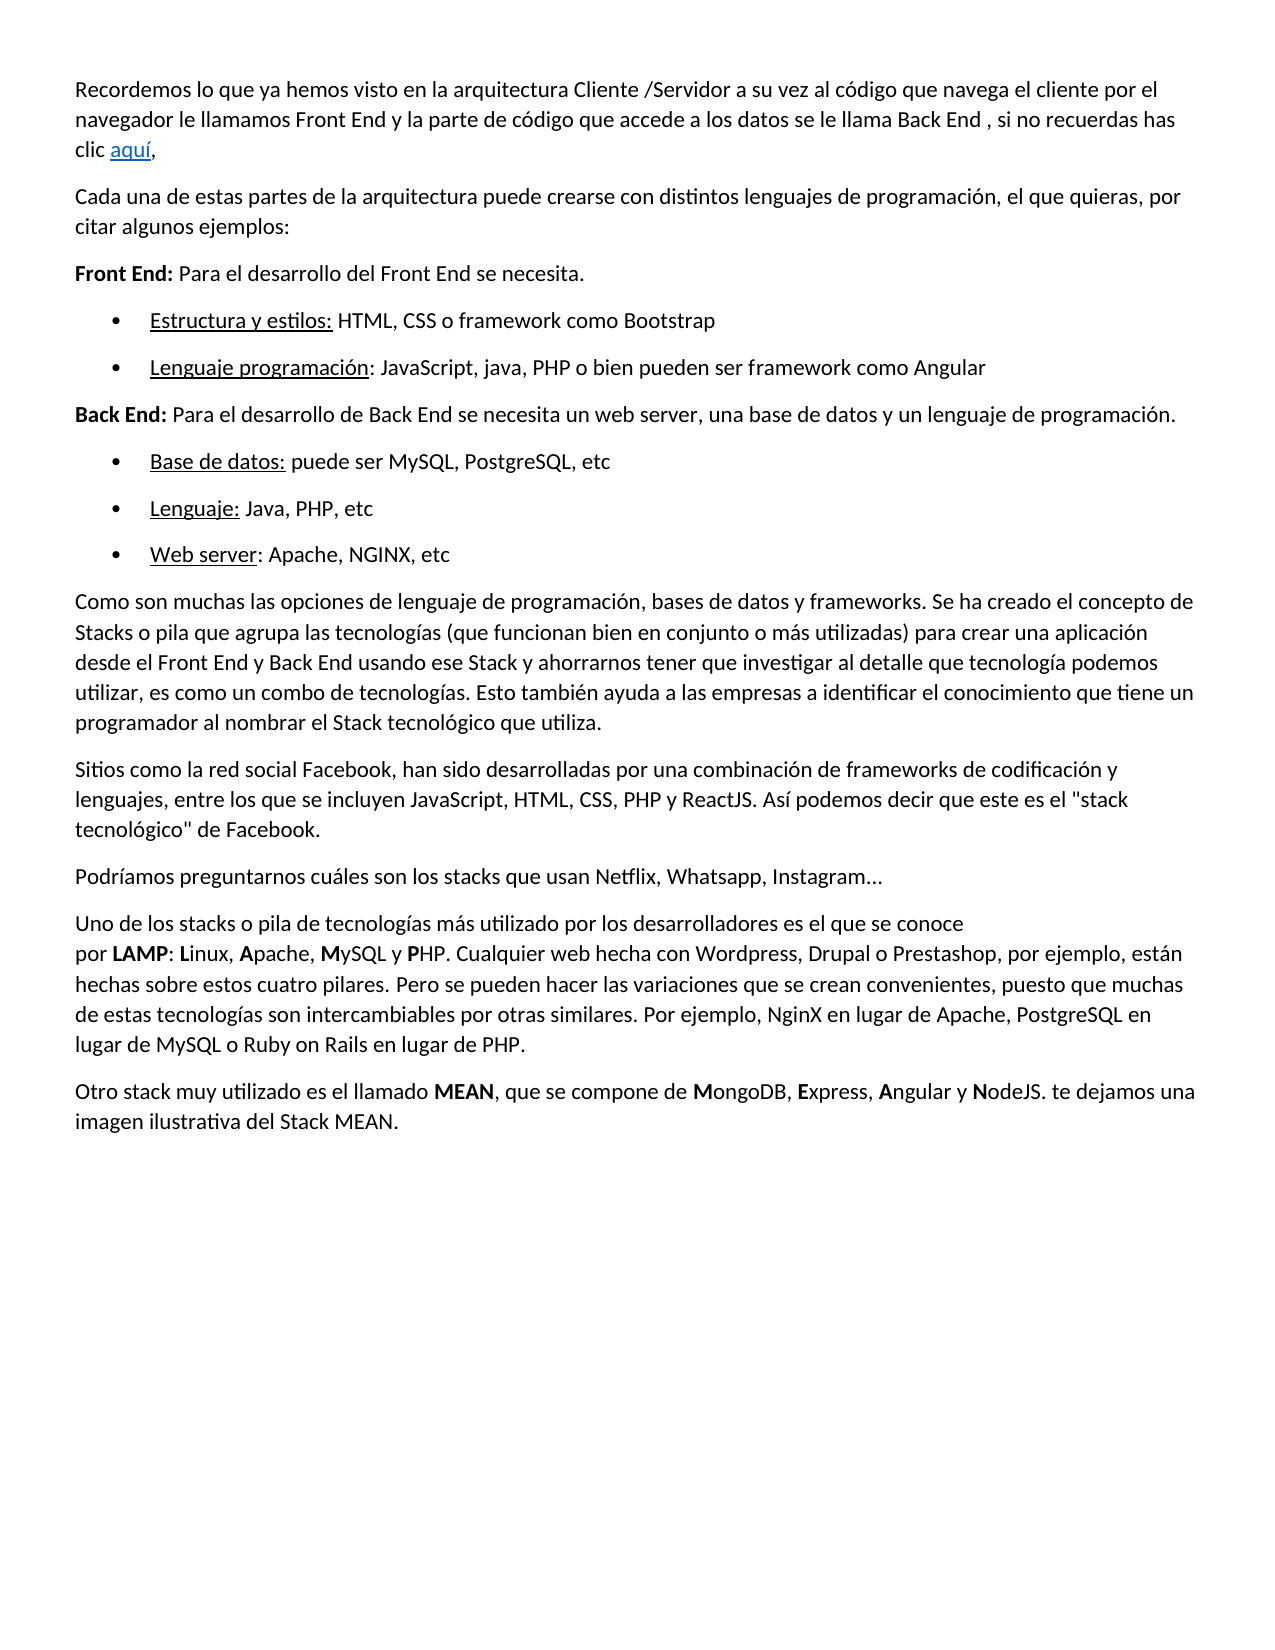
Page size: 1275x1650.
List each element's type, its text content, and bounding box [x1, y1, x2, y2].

list Base de datos: puede ser MySQL, PostgreSQL, etc [112, 447, 1200, 475]
text Podríamos preguntarnos cuáles son los stacks que usan Netflix, Whatsapp, Instagram... [75, 862, 1200, 891]
text Back End: Para el desarrollo de Back End se necesita un web server, una base de datos y un lenguaje de programación. [75, 400, 1200, 428]
list Web server: Apache, NGINX, etc [112, 541, 1200, 569]
text Otro stack muy utilizado es el llamado MEAN, que se compone de MongoDB, Express, Angular y NodeJS. te dejamos una imagen ilustrativa del Stack MEAN. [75, 1077, 1200, 1135]
text Como son muchas las opciones de lenguaje de programación, bases de datos y frameworks. Se ha creado el concepto de Stacks o pila que agrupa las tecnologías (que funcionan bien en conjunto o más utilizadas) para crear una aplicación desde el Front End y Back End usando ese Stack y ahorrarnos tener que investigar al detalle que tecnología podemos utilizar, es como un combo de tecnologías. Esto también ayuda a las empresas a identificar el conocimiento que tiene un programador al nombrar el Stack tecnológico que utiliza. [75, 587, 1200, 736]
text Cada una de estas partes de la arquitectura puede crearse con distintos lenguajes de programación, el que quieras, por citar algunos ejemplos: [75, 182, 1200, 241]
list Lenguaje programación: JavaScript, java, PHP o bien pueden ser framework como Angular [112, 353, 1200, 381]
list Lenguaje: Java, PHP, etc [112, 494, 1200, 522]
text Front End: Para el desarrollo del Front End se necesita. [75, 259, 1200, 287]
text Sitios como la red social Facebook, han sido desarrolladas por una combinación de frameworks de codificación y lenguajes, entre los que se incluyen JavaScript, HTML, CSS, PHP y ReactJS. Así podemos decir que este es el "stack tecnológico" de Facebook. [75, 755, 1200, 844]
text Uno de los stacks o pila de tecnologías más utilizado por los desarrolladores es el que se conoce por LAMP: Linux, Apache, MySQL y PHP. Cualquier web hecha con Wordpress, Drupal o Prestashop, por ejemplo, están hechas sobre estos cuatro pilares. Pero se pueden hacer las variaciones que se crean convenientes, puesto que muchas de estas tecnologías son intercambiables por otras similares. Por ejemplo, NginX en lugar de Apache, PostgreSQL en lugar de MySQL o Ruby on Rails en lugar de PHP. [75, 909, 1200, 1058]
list Estructura y estilos: HTML, CSS o framework como Bootstrap [112, 306, 1200, 334]
text Recordemos lo que ya hemos visto en la arquitectura Cliente /Servidor a su vez al código que navega el cliente por el navegador le llamamos Front End y la parte de código que accede a los datos se le llama Back End , si no recuerdas has clic aquí, [75, 75, 1200, 163]
